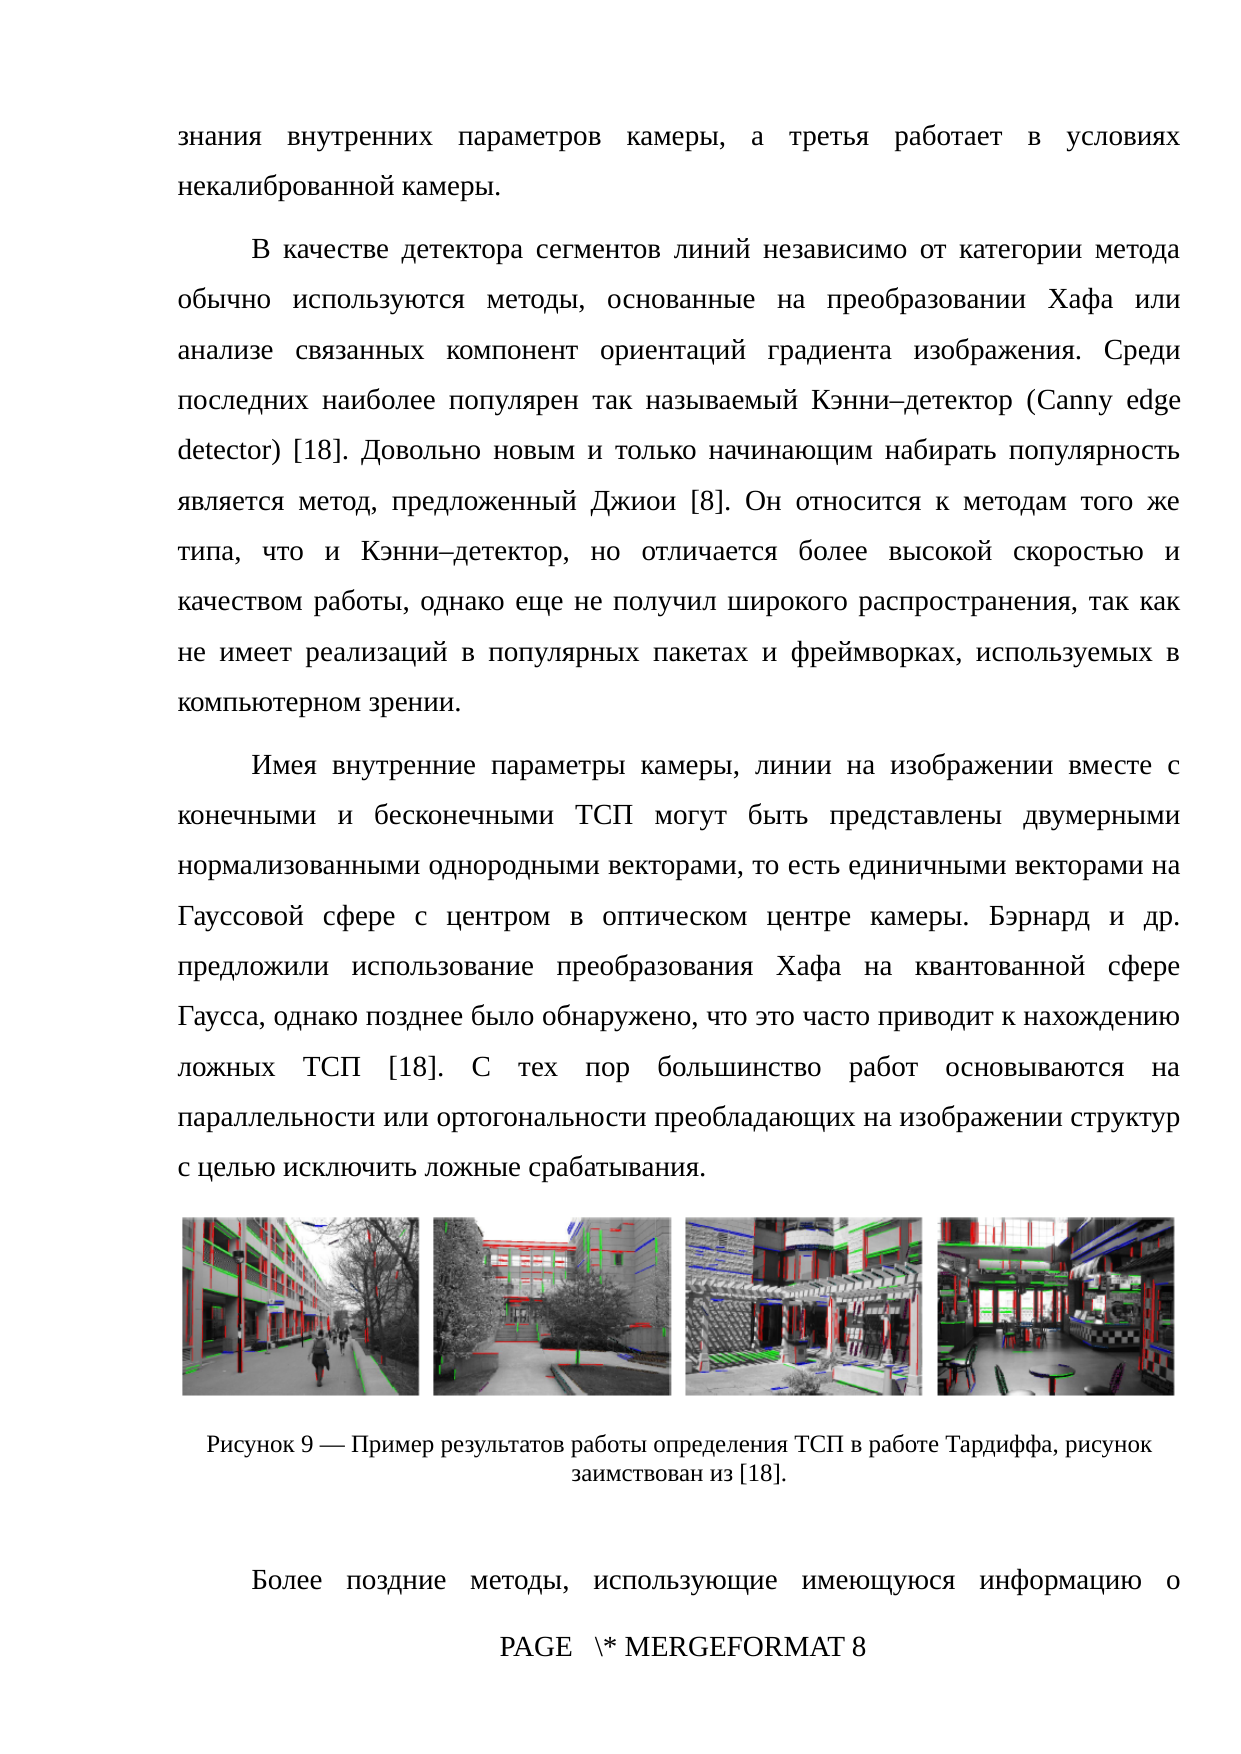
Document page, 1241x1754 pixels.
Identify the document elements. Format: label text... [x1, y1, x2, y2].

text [177, 1562, 1181, 1596]
picture [177, 1212, 1181, 1401]
text Рисунок 9 — Пример результатов работы определения ТСП в работе Тардиффа, рисунок заимствован из [18]. [177, 1429, 1181, 1487]
text В качестве детектора сегментов линий независимо от категории метода обычно используются методы, основанные на преобразовании Хафа или анализе связанных компонент ориентаций градиента изображения. Среди последних наиболее популярен так называемый Кэнни–детектор (Canny edge detector) [18]. Довольно новым и только начинающим набирать популярность является метод, предложенный Джиои [8]. Он относится к методам того же типа, что и Кэнни–детектор, но отличается более высокой скоростью и качеством работы, однако еще не получил широкого распространения, так как не имеет реализаций в популярных пакетах и фреймворках, используемых в компьютерном зрении. [177, 231, 1181, 718]
text Имея внутренние параметры камеры, линии на изображении вместе с конечными и бесконечными ТСП могут быть представлены двумерными нормализованными однородными векторами, то есть единичными векторами на Гауссовой сфере с центром в оптическом центре камеры. Бэрнард и др. предложили использование преобразования Хафа на квантованной сфере Гаусса, однако позднее было обнаружено, что это часто приводит к нахождению ложных ТСП [18]. С тех пор большинство работ основываются на параллельности или ортогональности преобладающих на изображении структур с целью исключить ложные срабатывания. [177, 747, 1181, 1183]
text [177, 118, 1181, 202]
